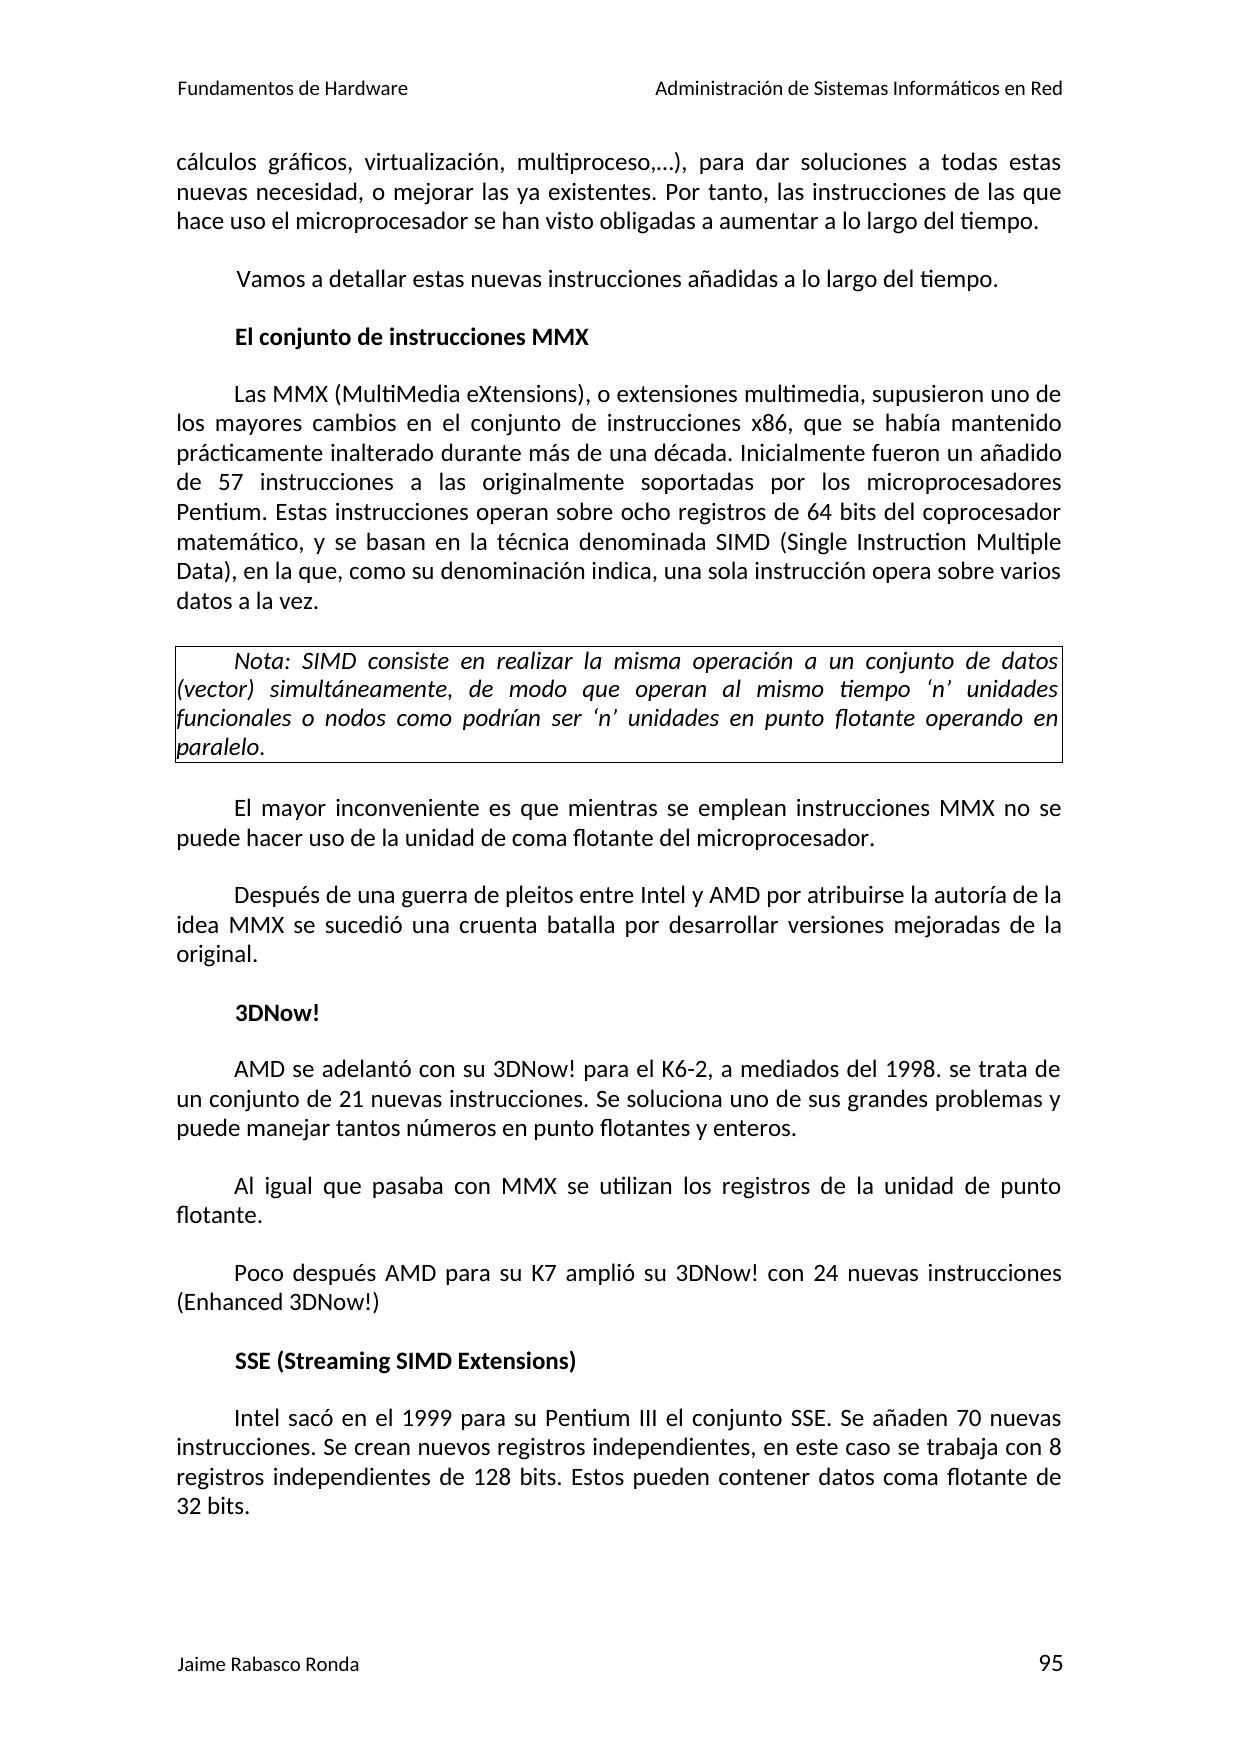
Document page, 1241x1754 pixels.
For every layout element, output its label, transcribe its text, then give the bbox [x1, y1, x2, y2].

text El mayor inconveniente es que mientras se emplean instrucciones MMX no se puede hacer uso de la unidad de coma flotante del microprocesador. [176, 793, 1063, 852]
text El conjunto de instrucciones MMX [235, 321, 1064, 351]
text SSE (Streaming SIMD Extensions) [235, 1345, 1064, 1375]
text Vamos a detallar estas nuevas instrucciones añadidas a lo largo del tiempo. [236, 263, 1063, 293]
text Nota: SIMD consiste en realizar la misma operación a un conjunto de datos (vector) simultáneamente, de modo que operan al mismo tiempo ‘n’ unidades funcionales o nodos como podrían ser ‘n’ unidades en punto flotante operando en paralelo. [176, 647, 1062, 762]
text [176, 147, 1063, 236]
text Después de una guerra de pleitos entre Intel y AMD por atribuirse la autoría de la idea MMX se sucedió una cruenta batalla por desarrollar versiones mejoradas de la original. [176, 880, 1063, 969]
text Al igual que pasaba con MMX se utilizan los registros de la unidad de punto flotante. [176, 1171, 1063, 1230]
text 3DNow! [235, 997, 1064, 1027]
text Intel sacó en el 1999 para su Pentium III el conjunto SSE. Se añaden 70 nuevas instrucciones. Se crean nuevos registros independientes, en este caso se trabaja con 8 registros independientes de 128 bits. Estos pueden contener datos coma flotante de 32 bits. [176, 1402, 1063, 1521]
text Poco después AMD para su K7 amplió su 3DNow! con 24 nuevas instrucciones (Enhanced 3DNow!) [176, 1258, 1063, 1317]
text AMD se adelantó con su 3DNow! para el K6-2, a mediados del 1998. se trata de un conjunto de 21 nuevas instrucciones. Se soluciona uno de sus grandes problemas y puede manejar tantos números en punto flotantes y enteros. [176, 1054, 1063, 1143]
text Las MMX (MultiMedia eXtensions), o extensiones multimedia, supusieron uno de los mayores cambios en el conjunto de instrucciones x86, que se había mantenido prácticamente inalterado durante más de una década. Inicialmente fueron un añadido de 57 instrucciones a las originalmente soportadas por los microprocesadores Pentium. Estas instrucciones operan sobre ocho registros de 64 bits del coprocesador matemático, y se basan en la técnica denominada SIMD (Single Instruction Multiple Data), en la que, como su denominación indica, una sola instrucción opera sobre varios datos a la vez. [176, 378, 1063, 616]
